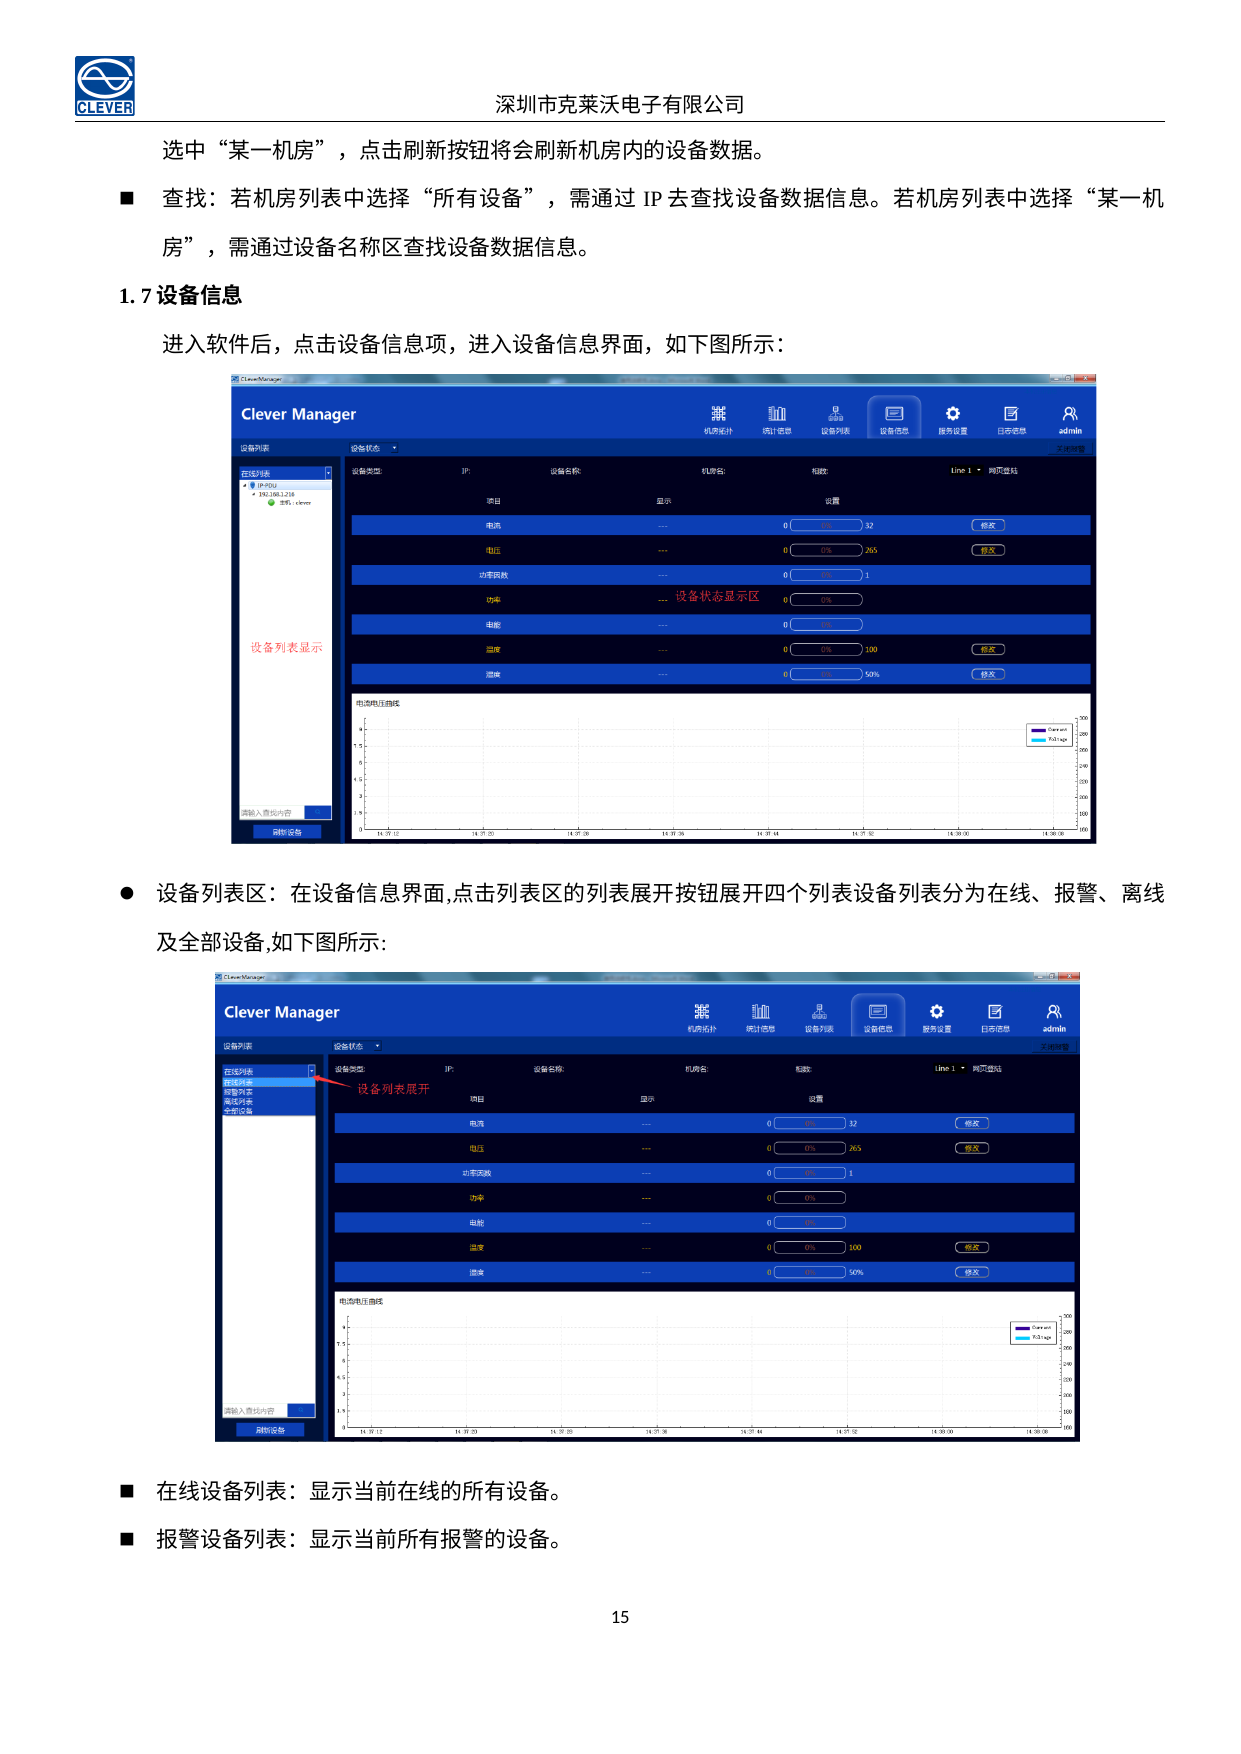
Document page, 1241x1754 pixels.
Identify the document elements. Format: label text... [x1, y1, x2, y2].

picture [215, 972, 1080, 1442]
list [119, 132, 1165, 165]
text 1. 7设备信息 [119, 278, 1165, 310]
list 查找：若机房列表中选择“所有设备”，需通过IP去查找设备数据信息。若机房列表中选择“某一机房”，需通过设备名称区查找设备数据信息。 [119, 181, 1165, 262]
text 进入软件后，点击设备信息项，进入设备信息界面，如下图所示： [119, 326, 1165, 359]
picture [75, 56, 135, 116]
list 报警设备列表：显示当前所有报警的设备。 [119, 1522, 1165, 1554]
list 在线设备列表：显示当前在线的所有设备。 [119, 1473, 1165, 1506]
list 设备列表区：在设备信息界面,点击列表区的列表展开按钮展开四个列表设备列表分为在线、报警、离线及全部设备,如下图所示: [119, 875, 1165, 957]
picture [231, 374, 1097, 844]
